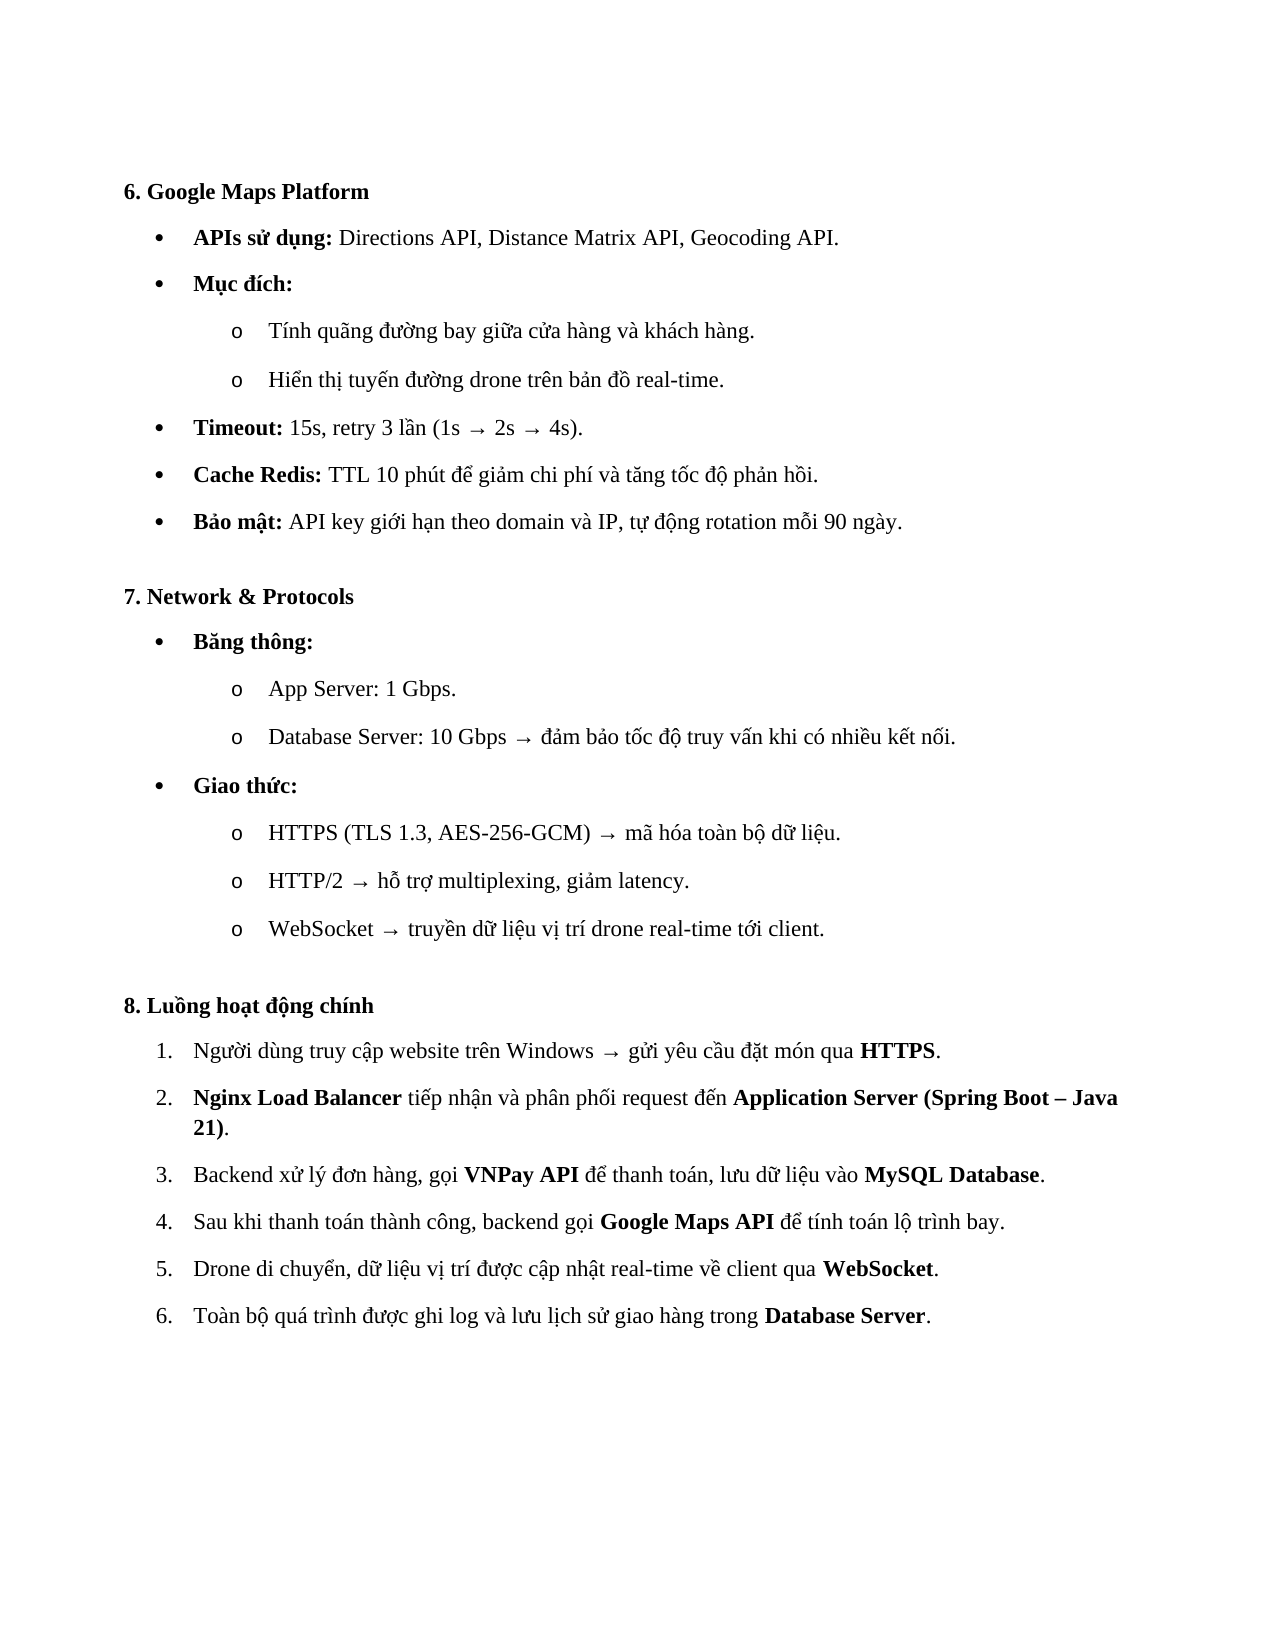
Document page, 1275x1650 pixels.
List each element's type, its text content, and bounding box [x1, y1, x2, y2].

list Nginx Load Balancer tiếp nhận và phân phối request đến Application Server (Spring Boot – Java 21). [156, 1084, 1152, 1141]
list Database Server: 10 Gbps → đảm bảo tốc độ truy vấn khi có nhiều kết nối. [231, 723, 1152, 751]
list Bảo mật: API key giới hạn theo domain và IP, tự động rotation mỗi 90 ngày. [156, 508, 1152, 534]
list Toàn bộ quá trình được ghi log và lưu lịch sử giao hàng trong Database Server. [156, 1302, 1152, 1328]
list Backend xử lý đơn hàng, gọi VNPay API để thanh toán, lưu dữ liệu vào MySQL Database. [156, 1161, 1152, 1187]
text 6. Google Maps Platform [118, 178, 1152, 205]
list Giao thức: [156, 772, 1152, 798]
list Tính quãng đường bay giữa cửa hàng và khách hàng. [231, 317, 1152, 345]
list HTTPS (TLS 1.3, AES-256-GCM) → mã hóa toàn bộ dữ liệu. [231, 818, 1152, 846]
list App Server: 1 Gbps. [231, 675, 1152, 703]
text 8. Luồng hoạt động chính [118, 992, 1152, 1018]
list Băng thông: [156, 628, 1152, 654]
list Drone di chuyển, dữ liệu vị trí được cập nhật real-time về client qua WebSocket. [156, 1255, 1152, 1281]
text 7. Network & Protocols [118, 583, 1152, 609]
list WebSocket → truyền dữ liệu vị trí drone real-time tới client. [231, 915, 1152, 943]
list Hiển thị tuyến đường drone trên bản đồ real-time. [231, 366, 1152, 393]
list Cache Redis: TTL 10 phút để giảm chi phí và tăng tốc độ phản hồi. [156, 461, 1152, 487]
list HTTP/2 → hỗ trợ multiplexing, giảm latency. [231, 867, 1152, 894]
list APIs sử dụng: Directions API, Distance Matrix API, Geocoding API. [156, 223, 1152, 250]
list Sau khi thanh toán thành công, backend gọi Google Maps API để tính toán lộ trình bay. [156, 1208, 1152, 1234]
list Mục đích: [156, 270, 1152, 297]
list Timeout: 15s, retry 3 lần (1s → 2s → 4s). [156, 414, 1152, 440]
list Người dùng truy cập website trên Windows → gửi yêu cầu đặt món qua HTTPS. [156, 1037, 1152, 1063]
